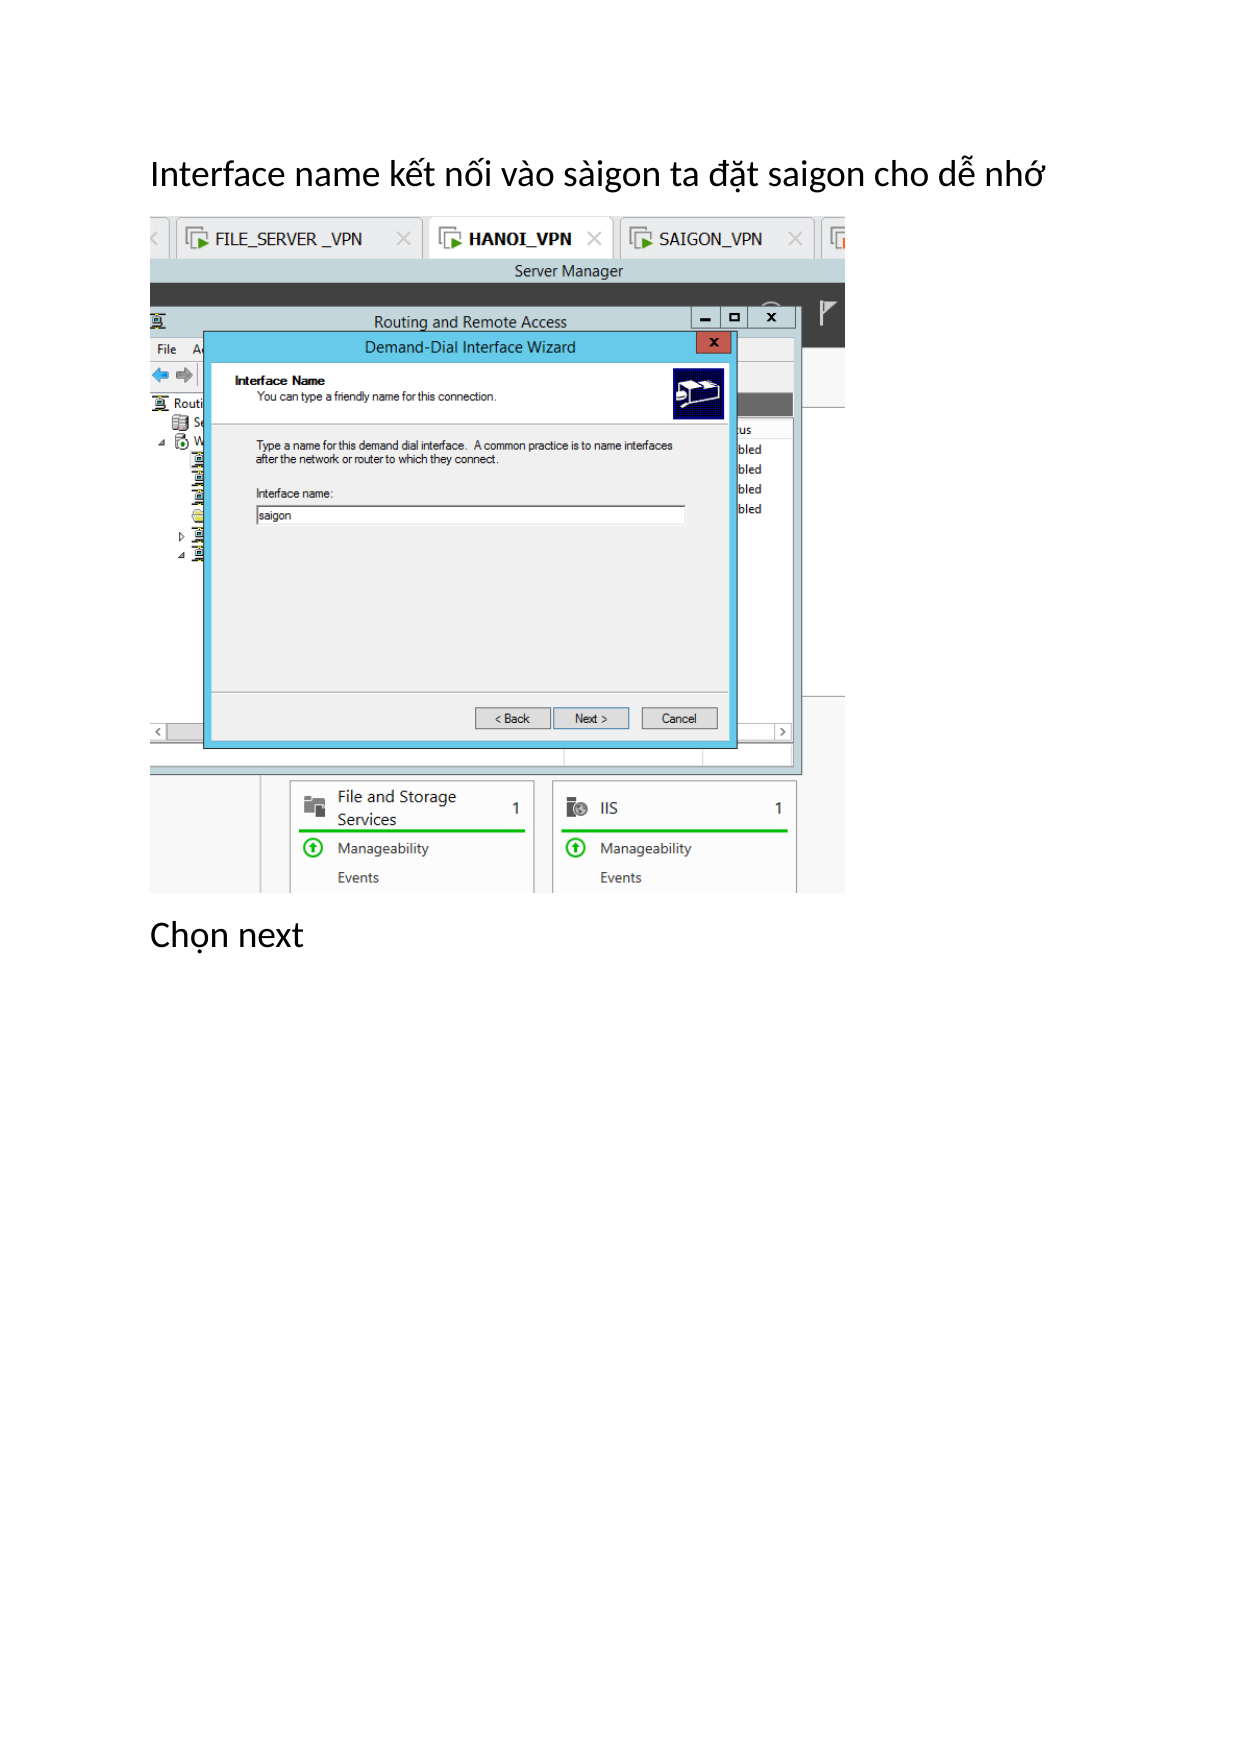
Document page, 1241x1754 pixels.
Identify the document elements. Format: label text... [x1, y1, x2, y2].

text Interface name kết nối vào sàigon ta đặt saigon cho dễ nhớ [150, 150, 1090, 196]
text Chọn next [150, 911, 1090, 957]
picture [150, 216, 845, 893]
